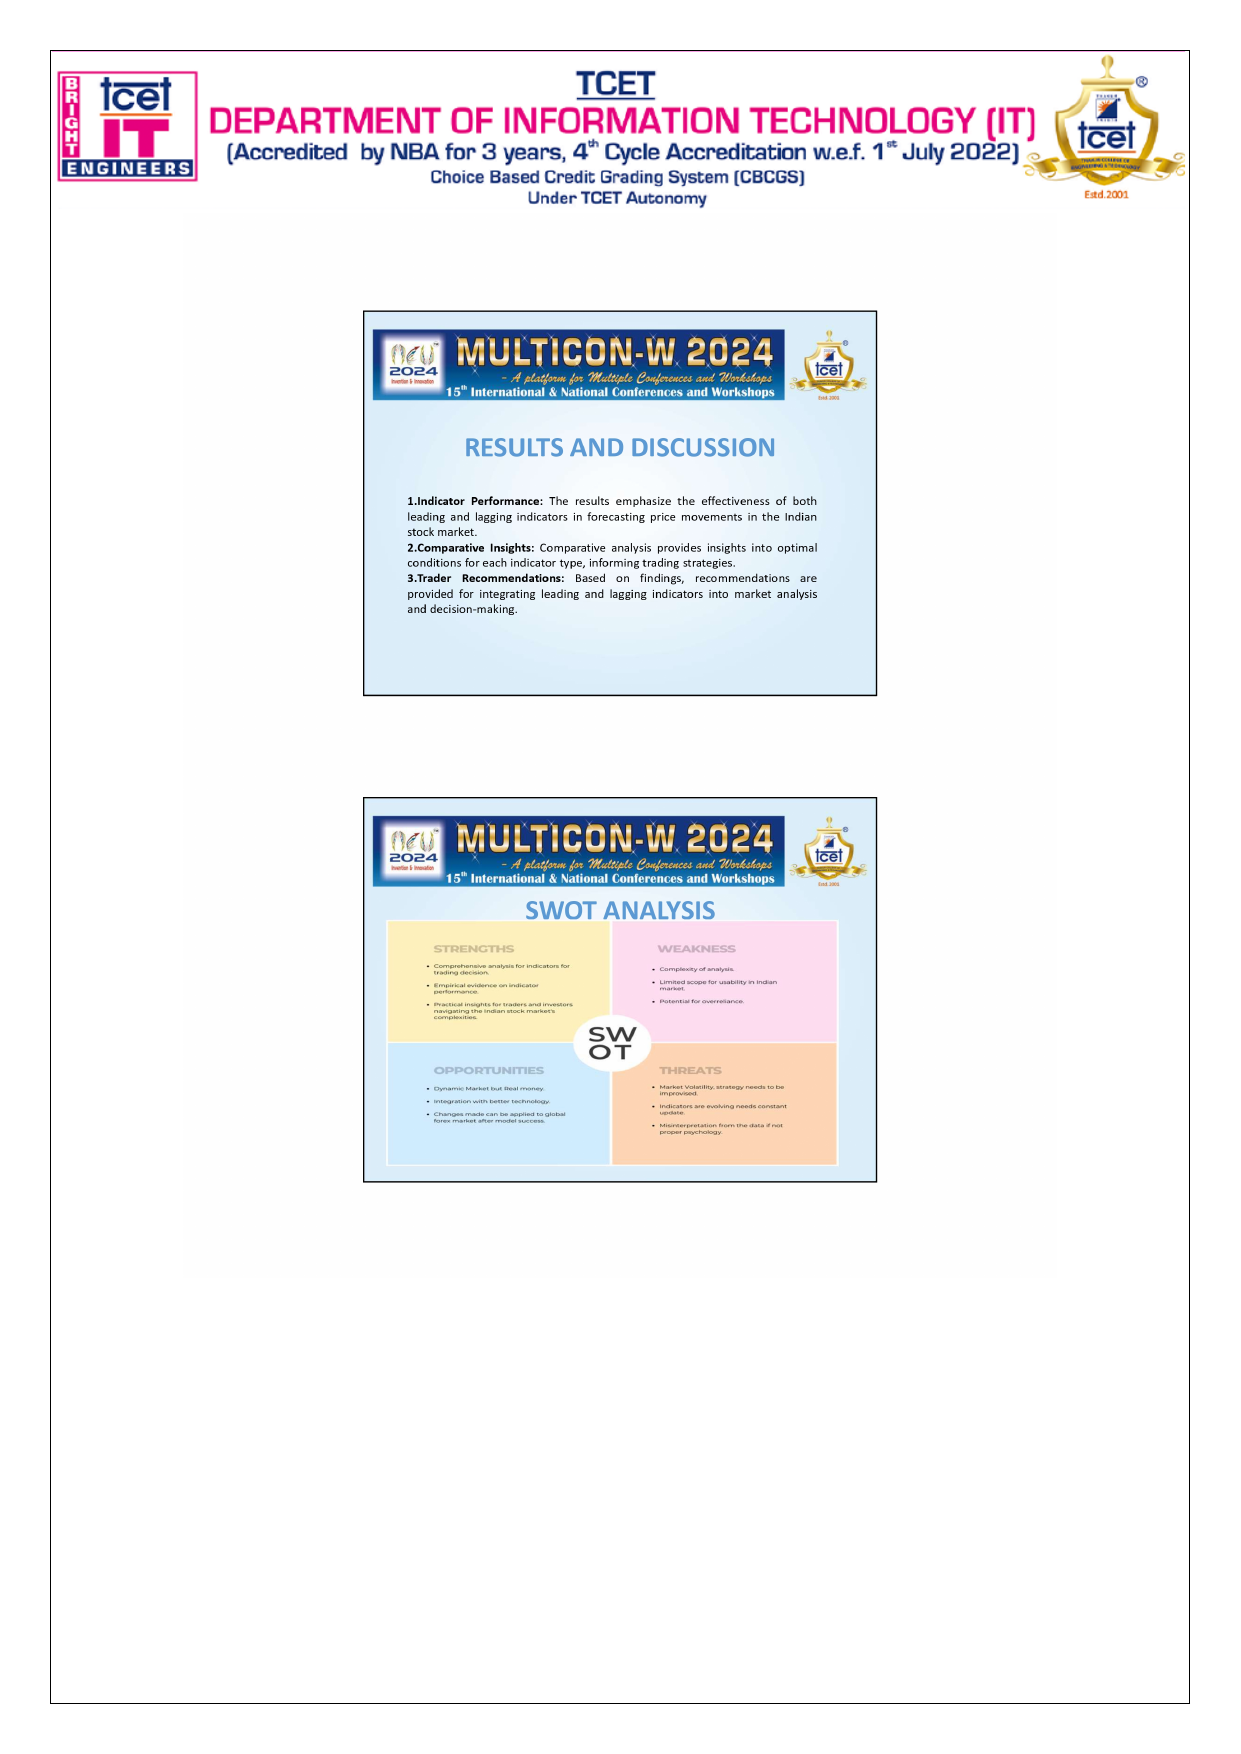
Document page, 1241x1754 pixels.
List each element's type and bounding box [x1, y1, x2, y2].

picture [51, 51, 1185, 208]
picture [183, 213, 1057, 1278]
